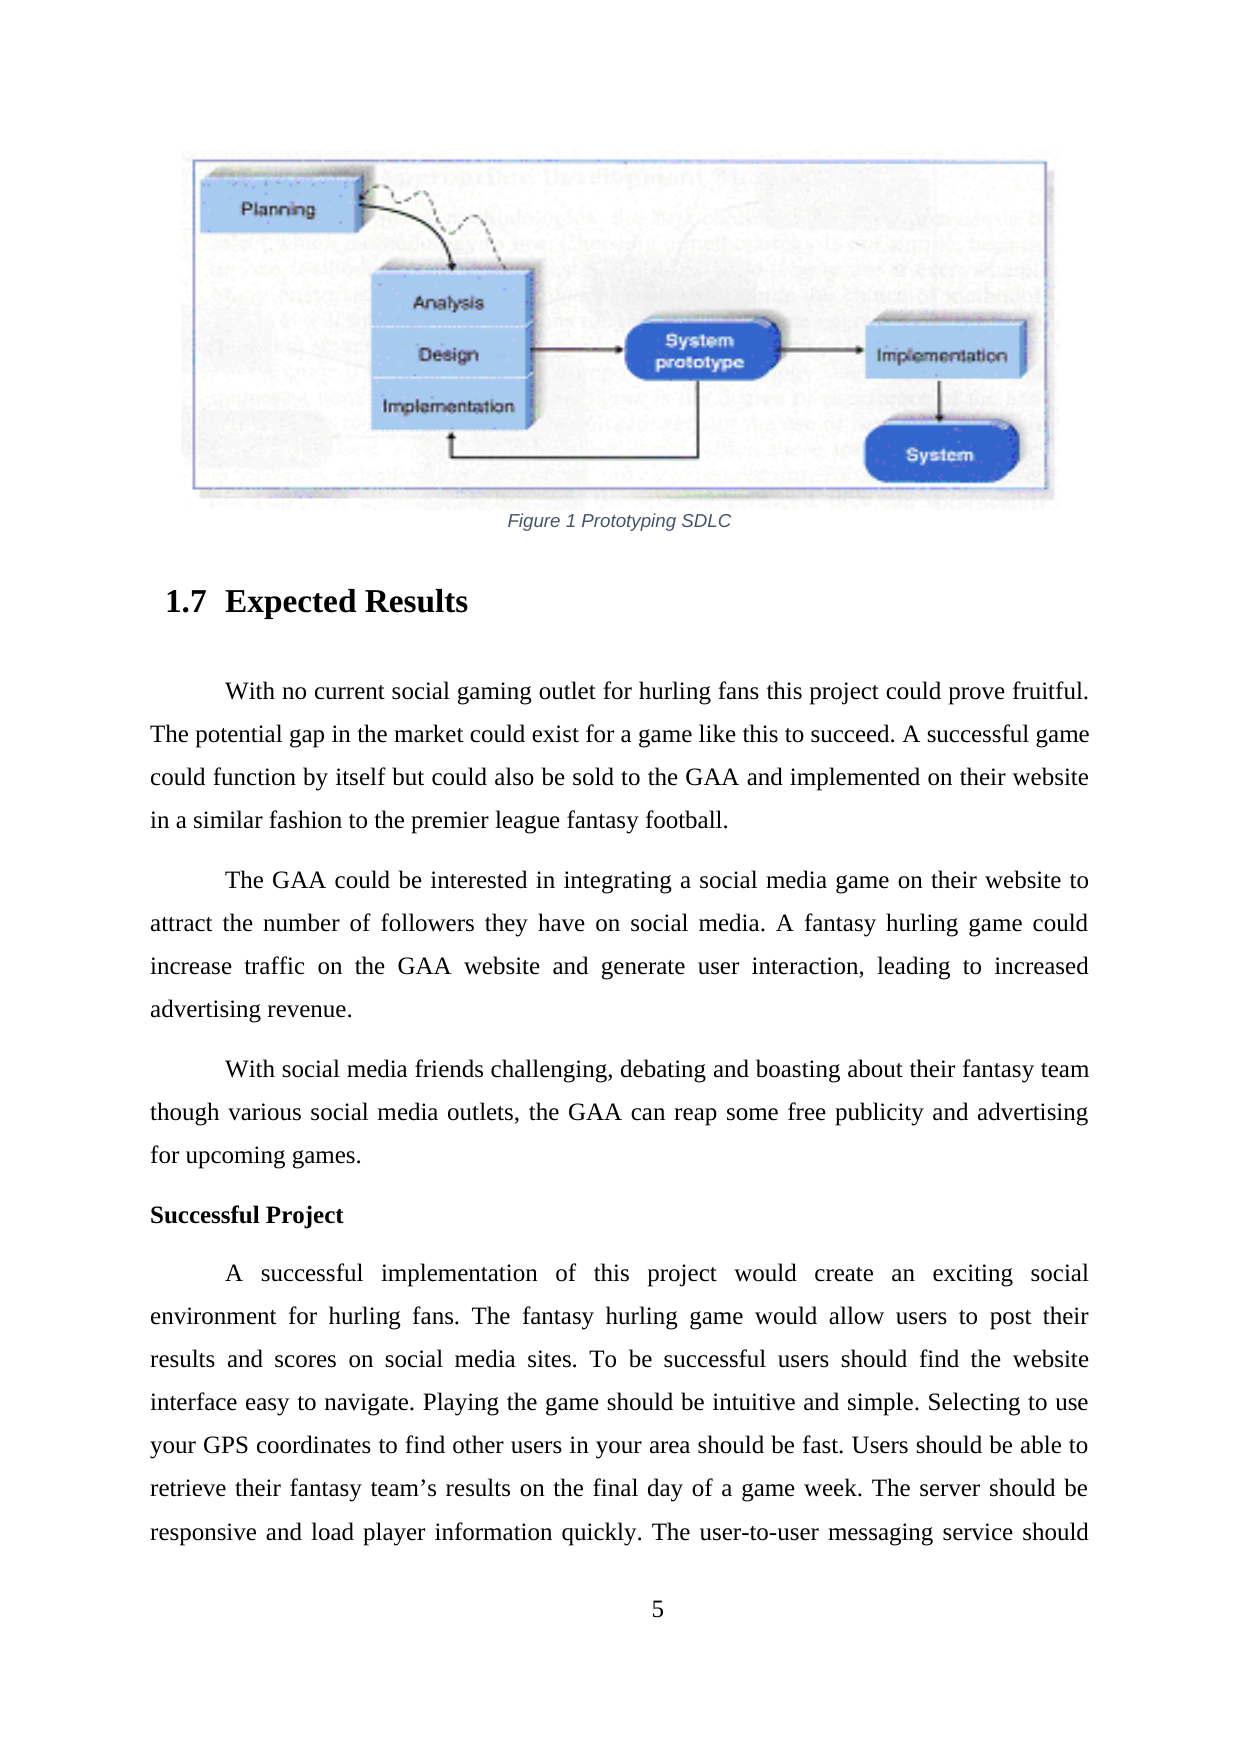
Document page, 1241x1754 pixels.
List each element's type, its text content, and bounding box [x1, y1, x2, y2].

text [150, 1258, 1090, 1545]
text Figure 1 Prototyping SDLC [150, 509, 1090, 531]
text The GAA could be interested in integrating a social media game on their website to attract the number of followers they have on social media. A fantasy hurling game could increase traffic on the GAA website and generate user interaction, leading to increased advertising revenue. [150, 865, 1090, 1023]
text With social media friends challenging, debating and boasting about their fantasy team though various social media outlets, the GAA can reap some free publicity and advertising for upcoming games. [150, 1054, 1090, 1169]
subtitle Expected Results [165, 581, 1090, 619]
picture [181, 150, 1060, 510]
text With no current social gaming outlet for hurling fans this project could prove fruitful. The potential gap in the market could exist for a game like this to succeed. A successful game could function by itself but could also be sold to the GAA and implemented on their website in a similar fashion to the premier league fantasy football. [150, 676, 1090, 834]
subtitle Successful Project [150, 1200, 1090, 1229]
